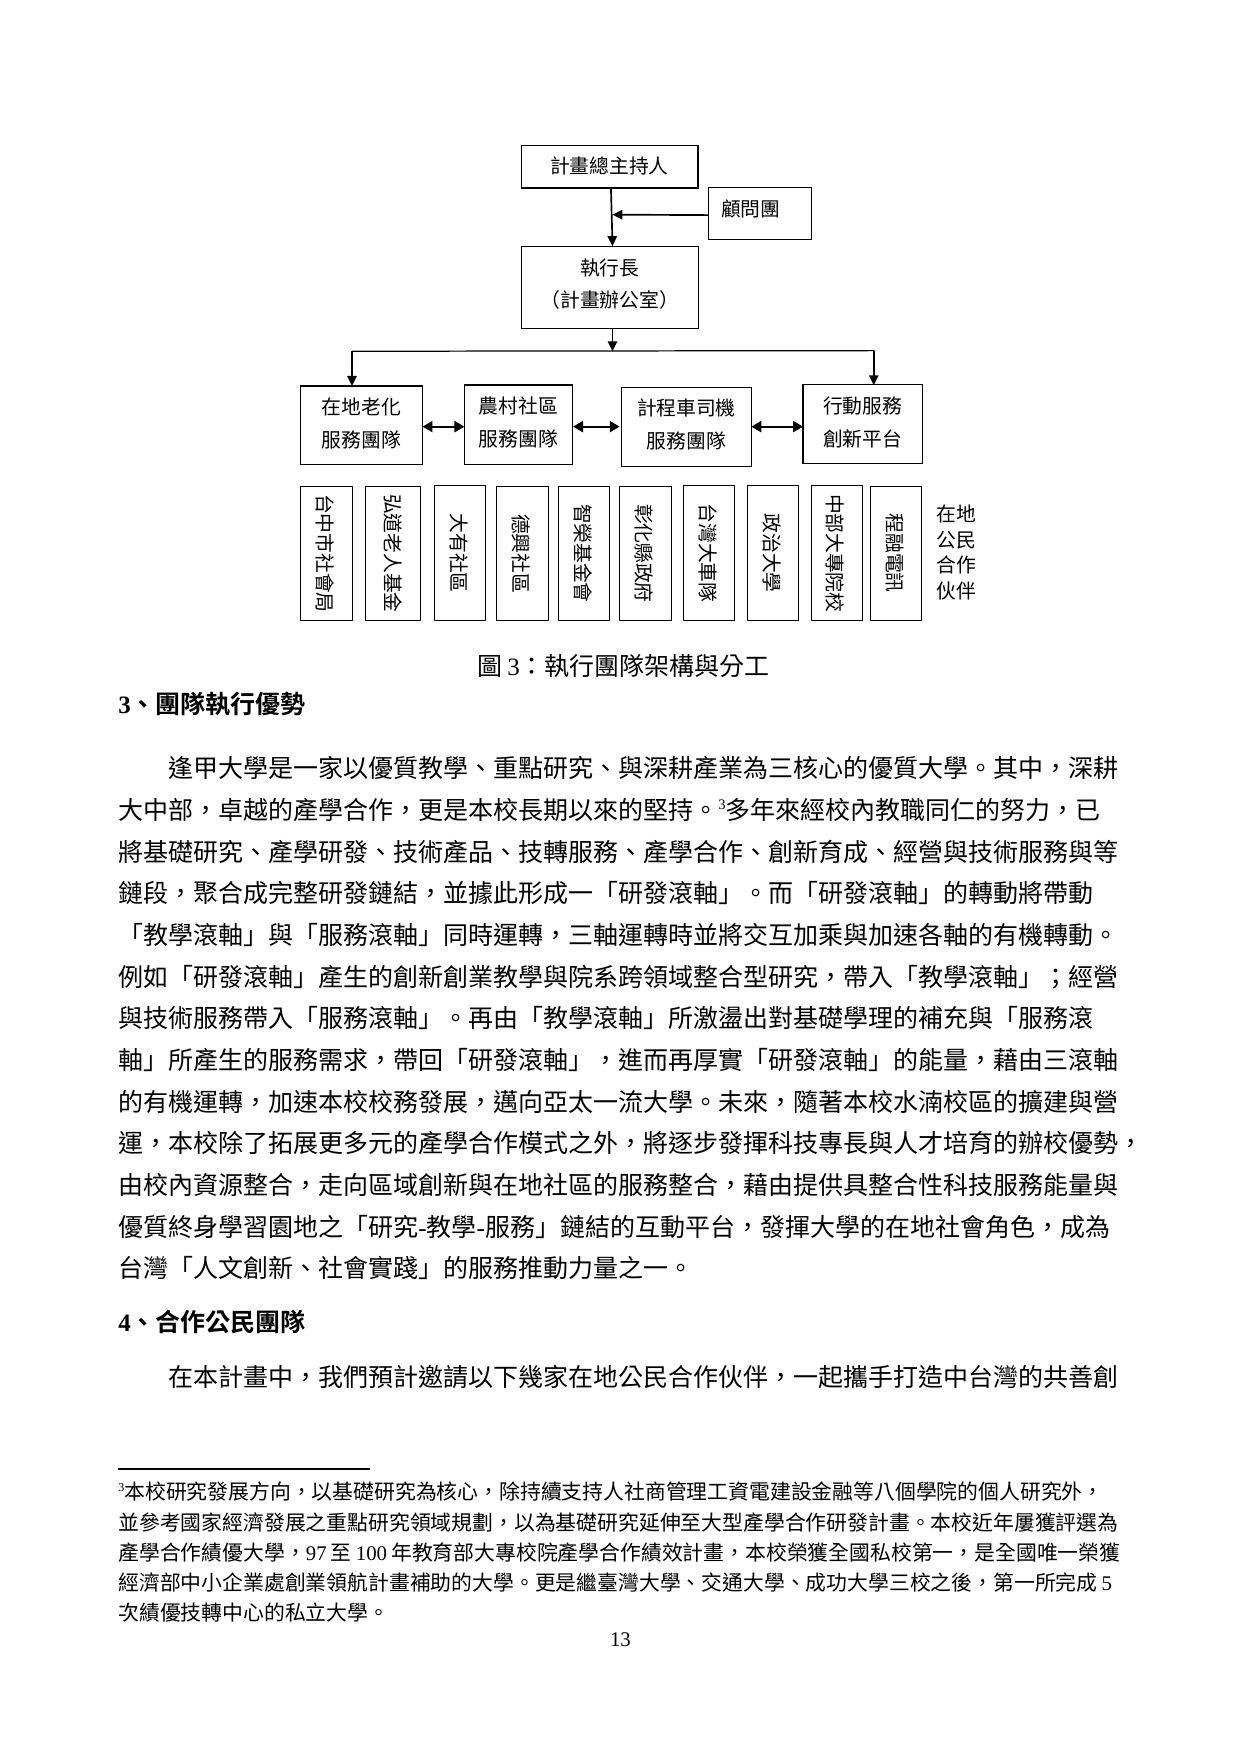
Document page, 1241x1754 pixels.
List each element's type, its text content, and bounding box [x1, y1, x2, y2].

text 逢甲大學是一家以優質教學、重點研究、與深耕產業為三核心的優質大學。其中，深耕大中部，卓越的產學合作，更是本校長期以來的堅持。多年來經校內教職同仁的努力，已將基礎研究、產學研發、技術產品、技轉服務、產學合作、創新育成、經營與技術服務與等鏈段，聚合成完整研發鏈結，並據此形成一「研發滾軸」。而「研發滾軸」的轉動將帶動「教學滾軸」與「服務滾軸」同時運轉，三軸運轉時並將交互加乘與加速各軸的有機轉動。例如「研發滾軸」產生的創新創業教學與院系跨領域整合型研究，帶入「教學滾軸」；經營與技術服務帶入「服務滾軸」。再由「教學滾軸」所激盪出對基礎學理的補充與「服務滾軸」所產生的服務需求，帶回「研發滾軸」，進而再厚實「研發滾軸」的能量，藉由三滾軸的有機運轉，加速本校校務發展，邁向亞太一流大學。未來，隨著本校水湳校區的擴建與營運，本校除了拓展更多元的產學合作模式之外，將逐步發揮科技專長與人才培育的辦校優勢，由校內資源整合，走向區域創新與在地社區的服務整合，藉由提供具整合性科技服務能量與優質終身學習園地之「研究-教學-服務」鏈結的互動平台，發揮大學的在地社會角色，成為台灣「人文創新、社會實踐」的服務推動力量之一。 [118, 746, 1122, 1288]
text 3、團隊執行優勢 [118, 682, 1122, 724]
text 4、合作公民團隊 [118, 1300, 1122, 1342]
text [118, 1354, 1122, 1396]
text 圖3：執行團隊架構與分工 [118, 645, 1128, 682]
